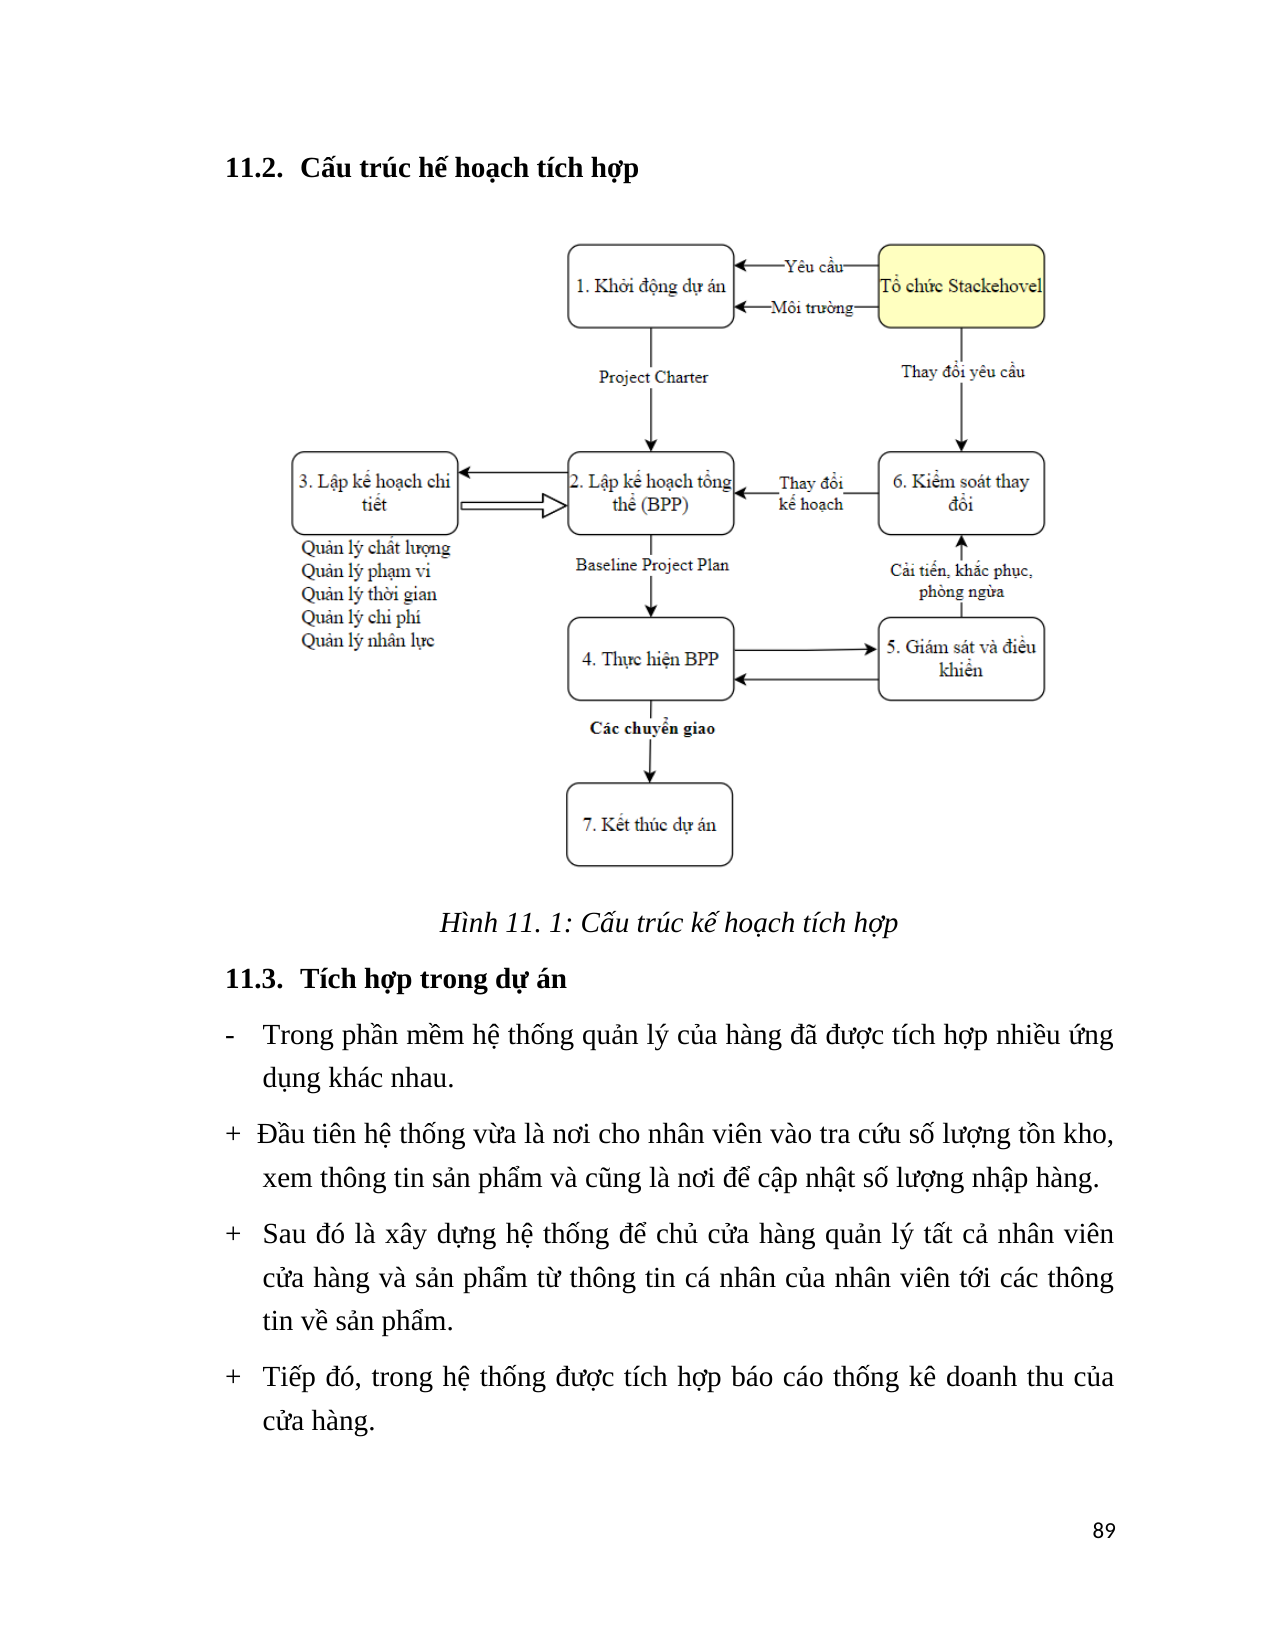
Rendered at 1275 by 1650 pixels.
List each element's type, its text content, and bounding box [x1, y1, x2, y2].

text + Tiếp đó, trong hệ thống được tích hợp báo cáo thống kê doanh thu của cửa hàng. [225, 1359, 1116, 1436]
text - Trong phần mềm hệ thống quản lý của hàng đã được tích hợp nhiều ứng dụng khác nhau. [225, 1017, 1116, 1094]
subtitle 11.2. Cấu trúc hế hoạch tích hợp [225, 150, 1116, 183]
picture [277, 206, 1063, 884]
text Hình 11. 1: Cấu trúc kế hoạch tích hợp [225, 905, 1116, 938]
text + Đầu tiên hệ thống vừa là nơi cho nhân viên vào tra cứu số lượng tồn kho, xem thông tin sản phẩm và cũng là nơi để cập nhật số lượng nhập hàng. [225, 1117, 1116, 1194]
subtitle 11.3. Tích hợp trong dự án [225, 961, 1116, 994]
text + Sau đó là xây dựng hệ thống để chủ cửa hàng quản lý tất cả nhân viên cửa hàng và sản phẩm từ thông tin cá nhân của nhân viên tới các thông tin về sản phẩm. [225, 1216, 1116, 1337]
